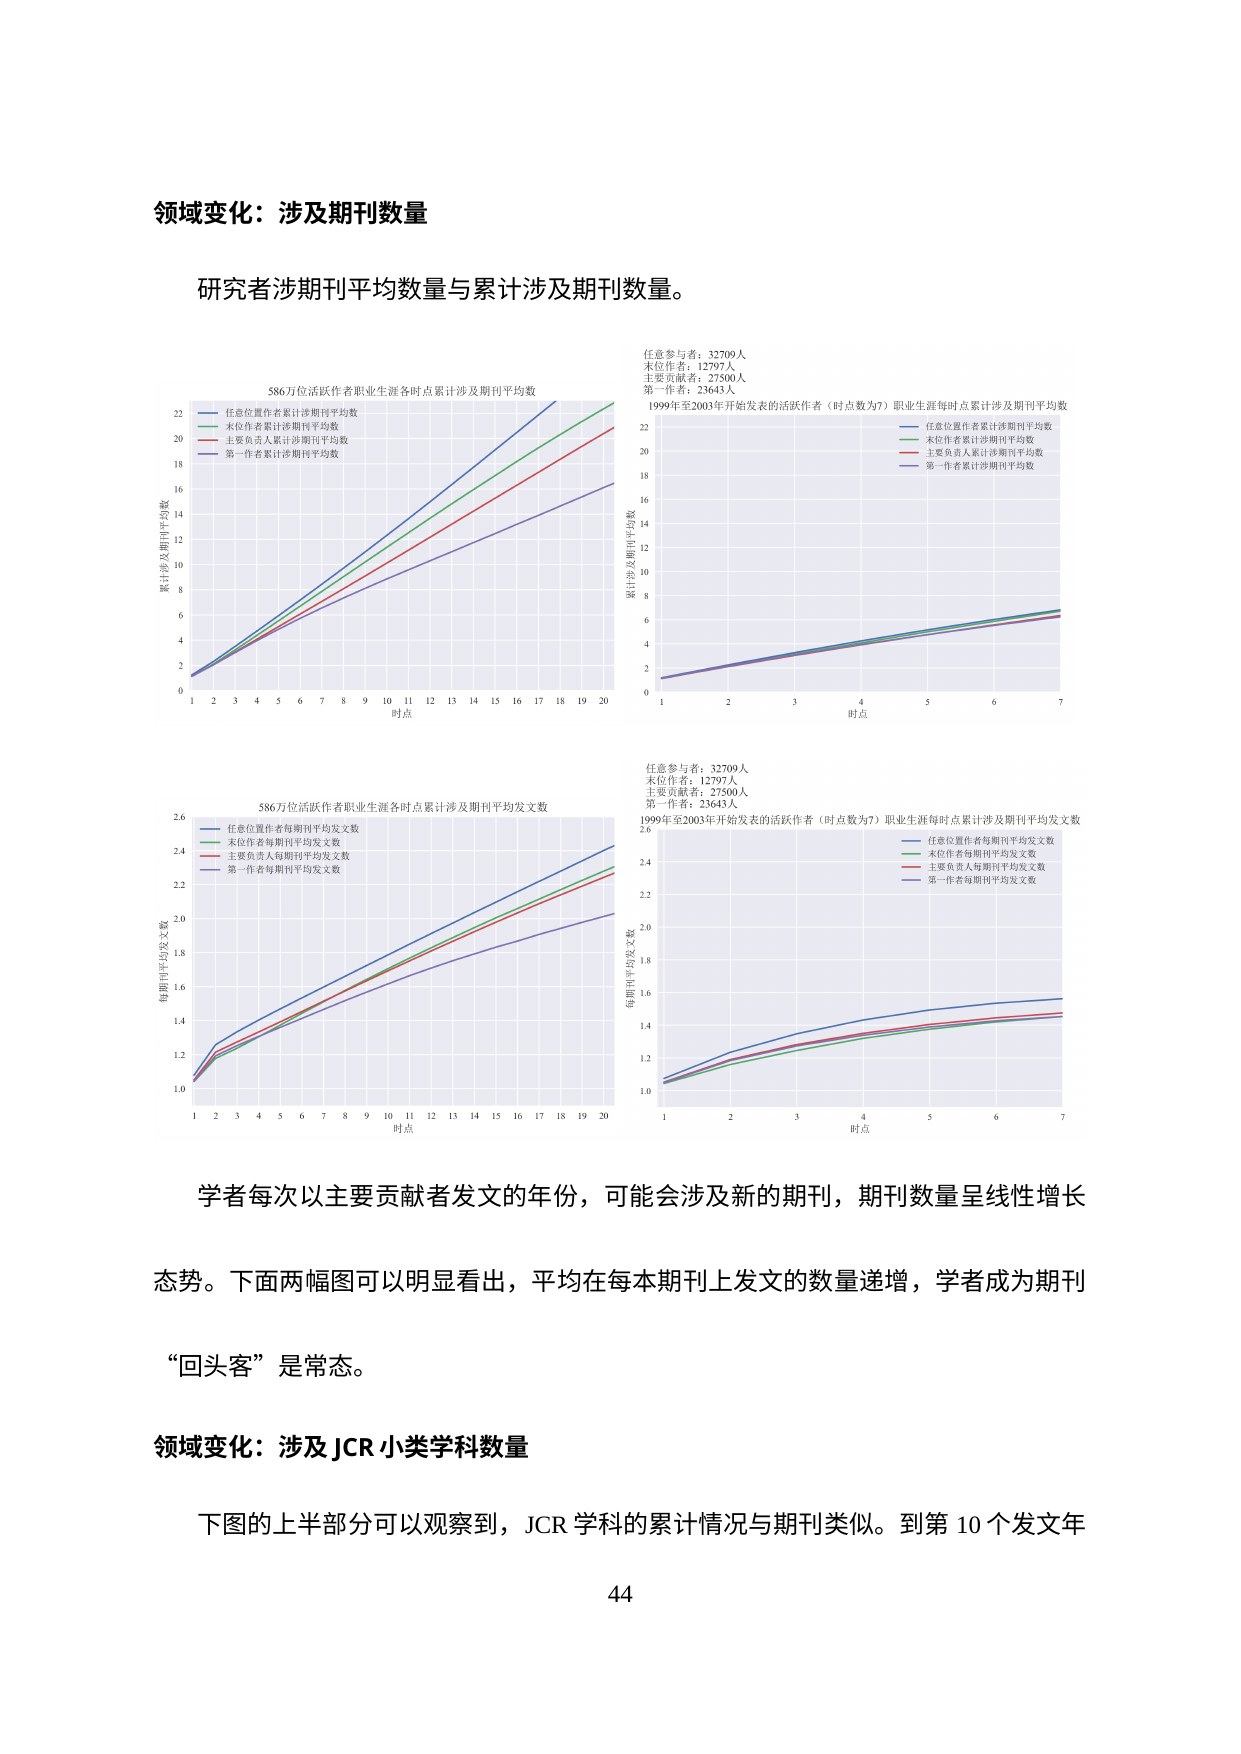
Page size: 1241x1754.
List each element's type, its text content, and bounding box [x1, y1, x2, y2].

subtitle 领域变化：涉及JCR小类学科数量 [153, 1411, 1087, 1479]
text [153, 1488, 1087, 1556]
picture [153, 758, 1087, 1141]
picture [153, 344, 1074, 726]
text 研究者涉期刊平均数量与累计涉及期刊数量。 [153, 254, 1087, 322]
text 学者每次以主要贡献者发文的年份，可能会涉及新的期刊，期刊数量呈线性增长态势。下面两幅图可以明显看出，平均在每本期刊上发文的数量递增，学者成为期刊“回头客”是常态。 [153, 1161, 1087, 1398]
subtitle 领域变化：涉及期刊数量 [153, 177, 1087, 245]
